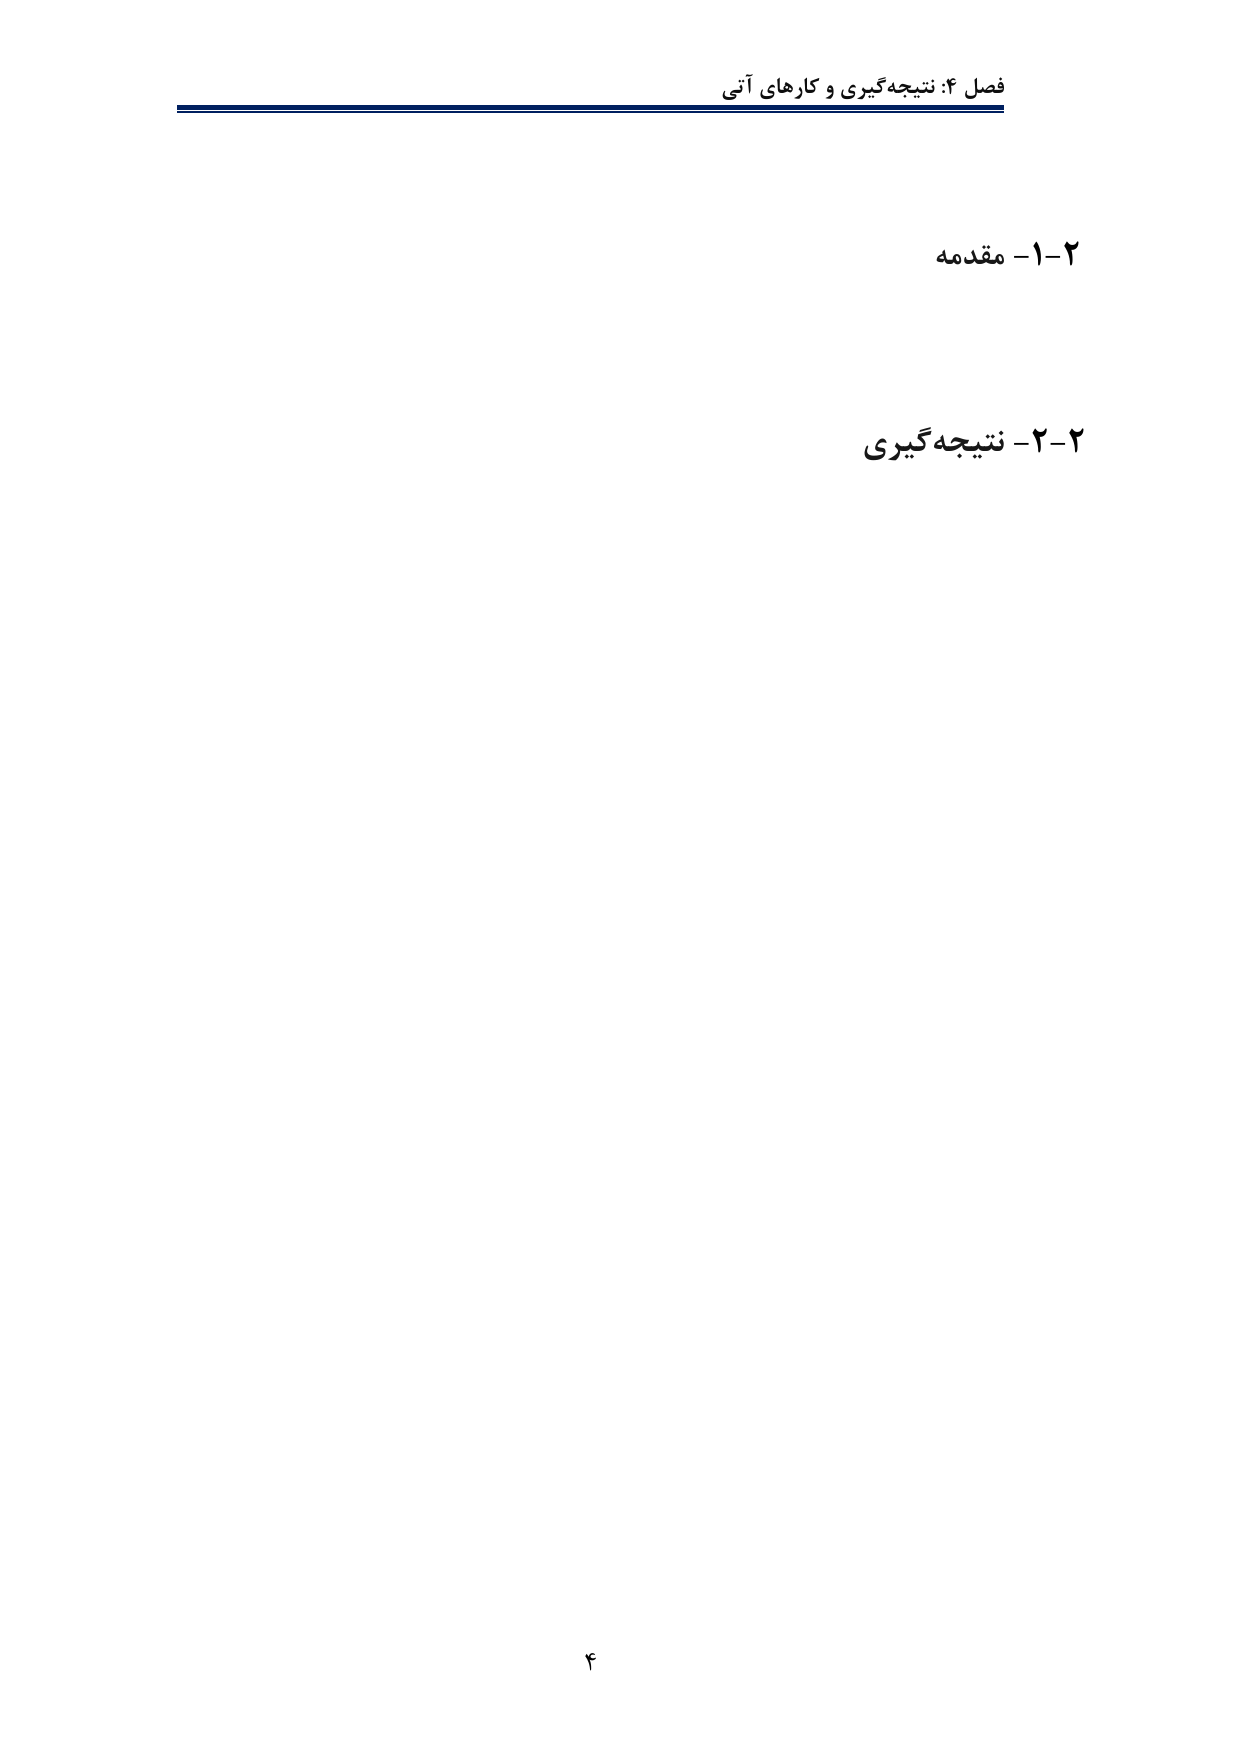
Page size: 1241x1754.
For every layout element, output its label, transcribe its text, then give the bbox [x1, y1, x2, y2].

text نتیجه‌گیری [177, 427, 1004, 465]
text مقدمه [177, 240, 1004, 277]
